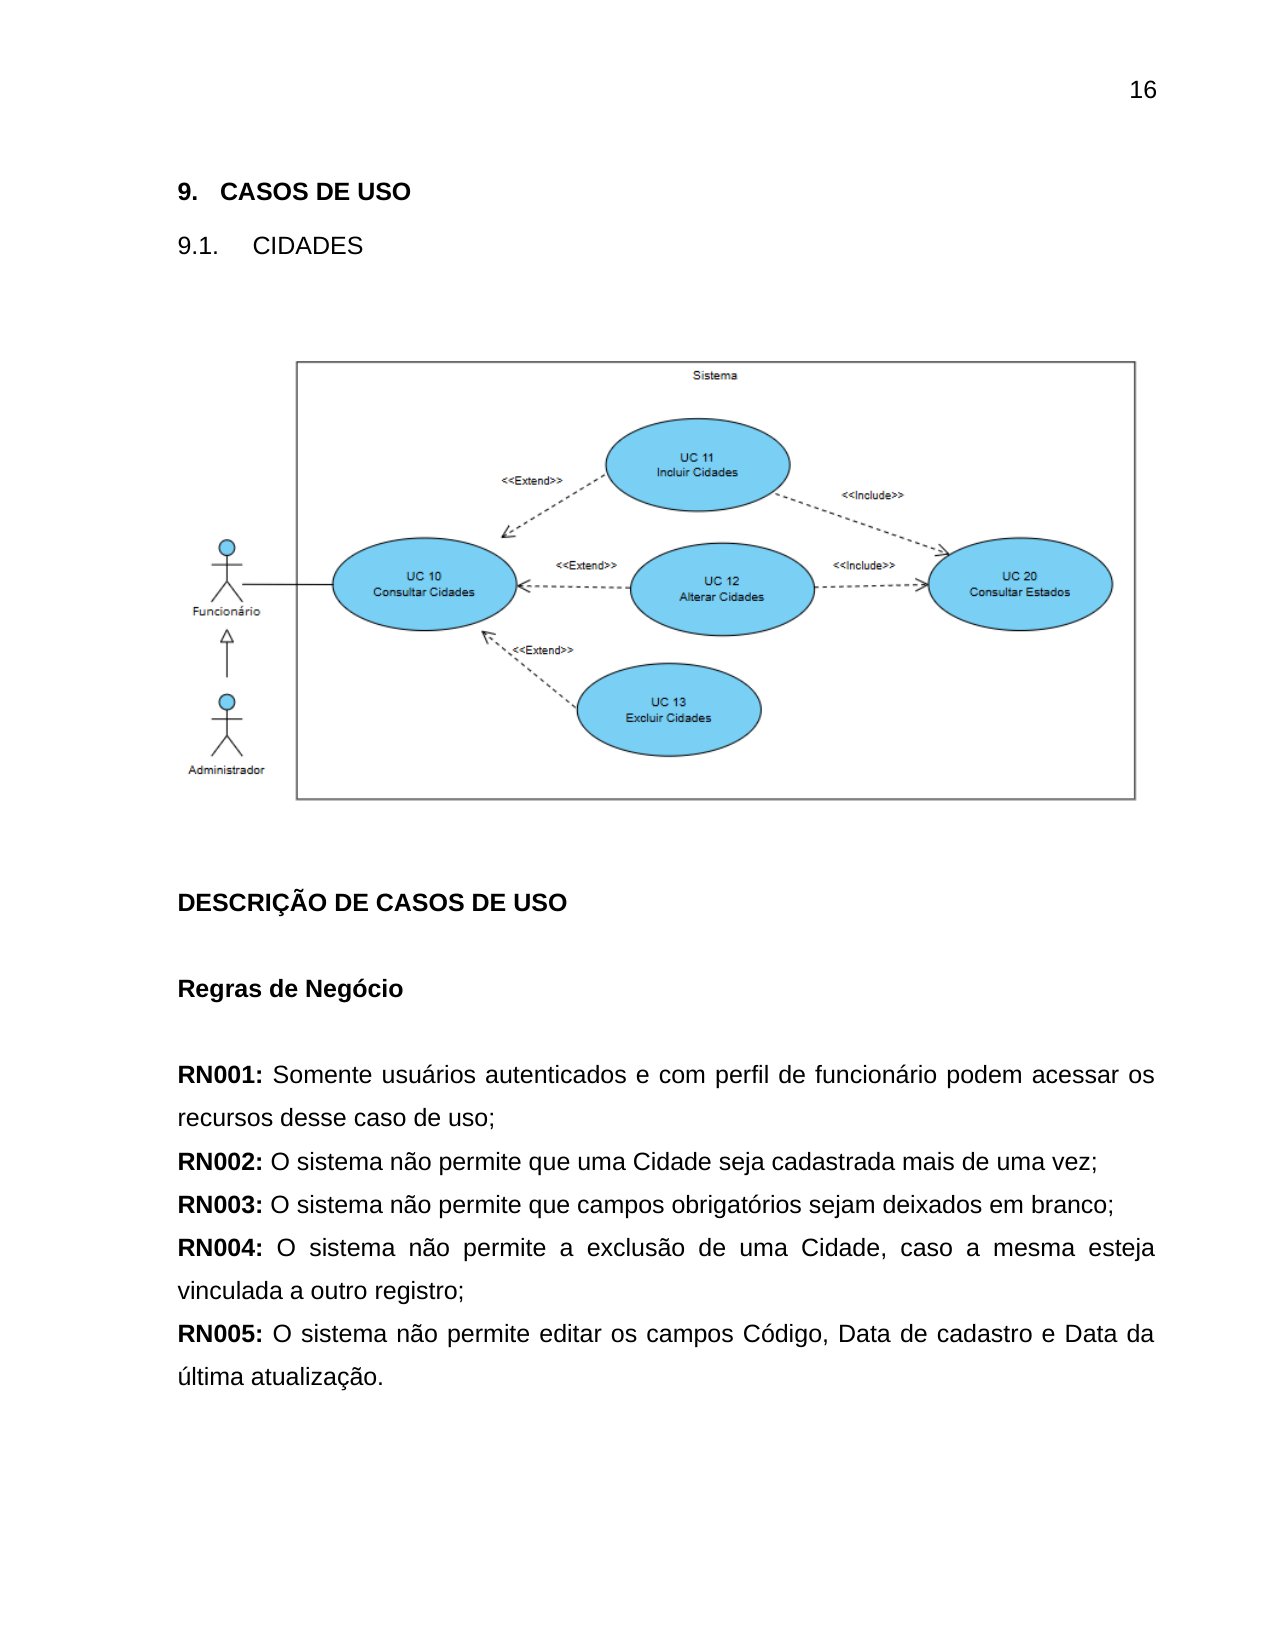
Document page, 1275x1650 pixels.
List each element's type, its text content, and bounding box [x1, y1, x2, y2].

picture [177, 342, 1157, 831]
subtitle CASOS DE USO [177, 177, 1157, 206]
text RN004: O sistema não permite a exclusão de uma Cidade, caso a mesma esteja vinculada a outro registro; [177, 1233, 1157, 1304]
text RN005: O sistema não permite editar os campos Código, Data de cadastro e Data da última atualização. [177, 1319, 1157, 1391]
text RN001: Somente usuários autenticados e com perfil de funcionário podem acessar os recursos desse caso de uso; [177, 1060, 1157, 1132]
subtitle CIDADES [177, 231, 1157, 260]
text RN002: O sistema não permite que uma Cidade seja cadastrada mais de uma vez; [177, 1146, 1157, 1175]
text DESCRIÇÃO DE CASOS DE USO [177, 888, 1157, 916]
text Regras de Negócio [177, 974, 1157, 1003]
text RN003: O sistema não permite que campos obrigatórios sejam deixados em branco; [177, 1189, 1157, 1218]
